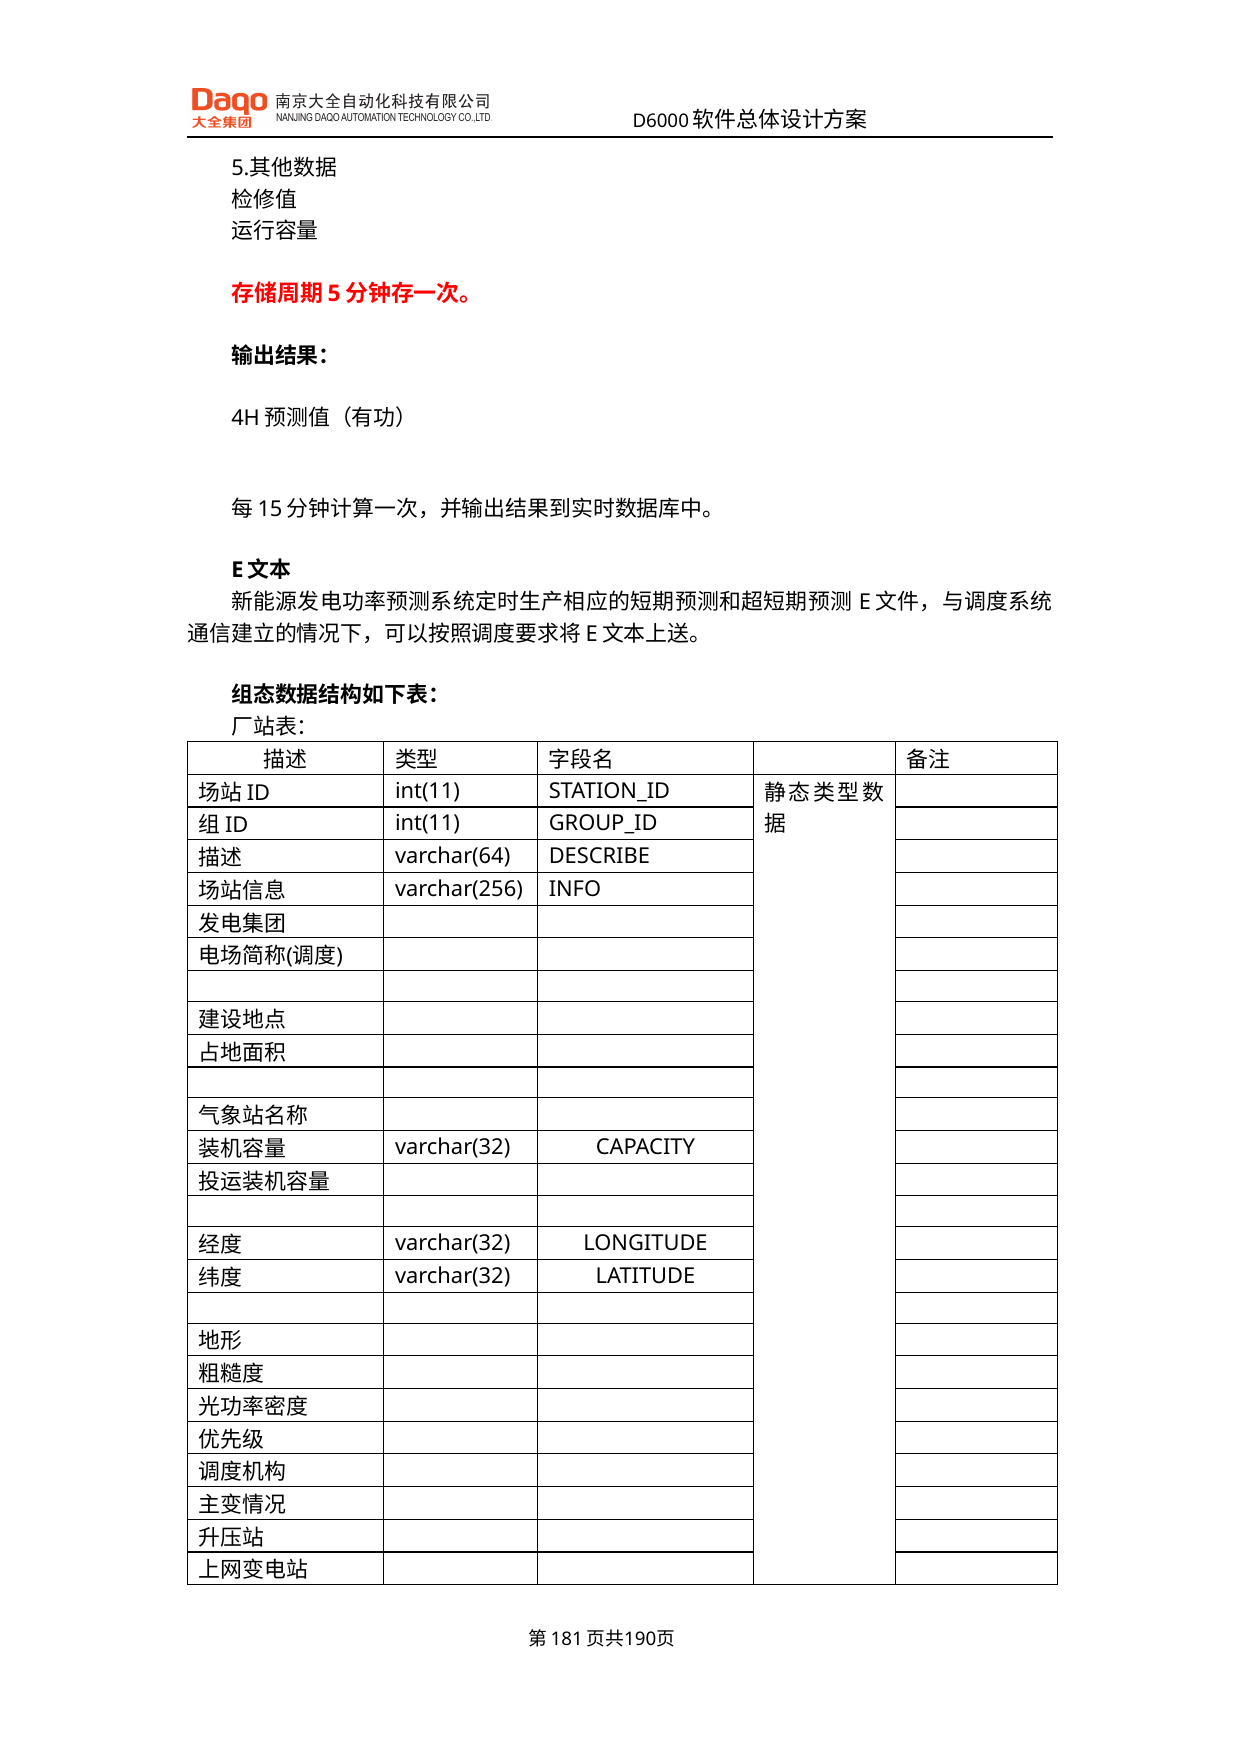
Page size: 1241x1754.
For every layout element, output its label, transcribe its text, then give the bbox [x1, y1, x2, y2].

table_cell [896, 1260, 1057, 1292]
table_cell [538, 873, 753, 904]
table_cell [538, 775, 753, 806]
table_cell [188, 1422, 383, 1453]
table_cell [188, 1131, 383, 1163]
text 输出结果： [187, 338, 1053, 370]
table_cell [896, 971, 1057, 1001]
text 5.其他数据 [187, 150, 1053, 182]
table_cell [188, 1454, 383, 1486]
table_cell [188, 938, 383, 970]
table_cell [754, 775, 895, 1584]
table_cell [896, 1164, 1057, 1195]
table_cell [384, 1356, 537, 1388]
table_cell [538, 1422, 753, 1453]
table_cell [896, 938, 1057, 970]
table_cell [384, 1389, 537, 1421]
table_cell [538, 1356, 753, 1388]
text 每15分钟计算一次，并输出结果到实时数据库中。 [187, 491, 1053, 523]
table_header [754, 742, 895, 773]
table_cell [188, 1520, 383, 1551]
text 4H预测值（有功） [187, 399, 1053, 431]
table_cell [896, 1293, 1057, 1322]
text 检修值 [187, 182, 1053, 213]
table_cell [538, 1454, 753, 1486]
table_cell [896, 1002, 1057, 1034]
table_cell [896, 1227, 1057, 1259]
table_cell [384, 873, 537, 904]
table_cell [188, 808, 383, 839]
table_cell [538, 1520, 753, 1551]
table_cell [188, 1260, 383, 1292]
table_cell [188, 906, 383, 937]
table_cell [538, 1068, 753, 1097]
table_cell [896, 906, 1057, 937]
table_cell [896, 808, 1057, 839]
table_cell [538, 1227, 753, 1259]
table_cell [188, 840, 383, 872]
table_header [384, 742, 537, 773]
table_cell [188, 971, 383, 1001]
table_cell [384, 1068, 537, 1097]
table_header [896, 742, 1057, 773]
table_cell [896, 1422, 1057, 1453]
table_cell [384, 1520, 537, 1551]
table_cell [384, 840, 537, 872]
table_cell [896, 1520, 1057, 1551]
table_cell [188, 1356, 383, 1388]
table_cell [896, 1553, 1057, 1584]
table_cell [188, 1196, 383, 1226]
picture [187, 88, 492, 128]
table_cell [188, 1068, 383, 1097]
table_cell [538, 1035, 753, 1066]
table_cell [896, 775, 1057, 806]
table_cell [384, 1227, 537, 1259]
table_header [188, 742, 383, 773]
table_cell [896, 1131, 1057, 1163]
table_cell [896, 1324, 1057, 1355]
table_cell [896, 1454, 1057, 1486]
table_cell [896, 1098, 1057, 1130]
text 厂站表： [187, 709, 1053, 741]
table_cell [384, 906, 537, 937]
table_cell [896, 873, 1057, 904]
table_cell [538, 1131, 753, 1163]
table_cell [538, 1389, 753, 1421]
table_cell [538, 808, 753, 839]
text 新能源发电功率预测系统定时生产相应的短期预测和超短期预测E文件，与调度系统通信建立的情况下，可以按照调度要求将E文本上送。 [187, 584, 1053, 648]
text 组态数据结构如下表： [187, 677, 1053, 709]
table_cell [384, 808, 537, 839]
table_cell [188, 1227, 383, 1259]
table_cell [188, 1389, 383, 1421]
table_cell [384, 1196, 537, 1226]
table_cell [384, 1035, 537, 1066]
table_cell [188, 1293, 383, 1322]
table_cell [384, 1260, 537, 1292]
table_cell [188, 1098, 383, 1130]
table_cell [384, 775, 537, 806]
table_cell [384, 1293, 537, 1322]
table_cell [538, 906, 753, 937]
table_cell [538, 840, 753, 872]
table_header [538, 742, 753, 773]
text 运行容量 [187, 213, 1053, 245]
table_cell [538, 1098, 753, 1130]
text 存储周期5分钟存一次。 [187, 275, 1053, 308]
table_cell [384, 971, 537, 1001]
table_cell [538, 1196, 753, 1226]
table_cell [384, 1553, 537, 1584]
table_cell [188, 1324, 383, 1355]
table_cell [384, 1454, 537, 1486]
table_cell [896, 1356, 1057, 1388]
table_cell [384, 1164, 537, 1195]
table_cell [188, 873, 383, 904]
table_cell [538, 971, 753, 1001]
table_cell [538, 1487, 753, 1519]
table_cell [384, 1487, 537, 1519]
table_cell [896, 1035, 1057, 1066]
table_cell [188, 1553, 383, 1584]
text E文本 [187, 552, 1053, 584]
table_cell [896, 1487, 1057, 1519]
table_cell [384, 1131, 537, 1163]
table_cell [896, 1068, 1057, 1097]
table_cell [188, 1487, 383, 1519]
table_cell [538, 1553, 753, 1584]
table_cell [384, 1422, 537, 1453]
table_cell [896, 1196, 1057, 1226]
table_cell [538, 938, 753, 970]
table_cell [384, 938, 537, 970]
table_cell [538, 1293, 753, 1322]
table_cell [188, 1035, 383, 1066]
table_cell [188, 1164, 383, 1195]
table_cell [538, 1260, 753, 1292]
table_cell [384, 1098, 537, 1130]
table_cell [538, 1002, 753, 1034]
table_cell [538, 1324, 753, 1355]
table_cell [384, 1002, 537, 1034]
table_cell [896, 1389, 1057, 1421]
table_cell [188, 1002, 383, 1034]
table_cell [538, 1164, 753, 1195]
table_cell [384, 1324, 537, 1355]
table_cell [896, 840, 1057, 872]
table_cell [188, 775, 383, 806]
